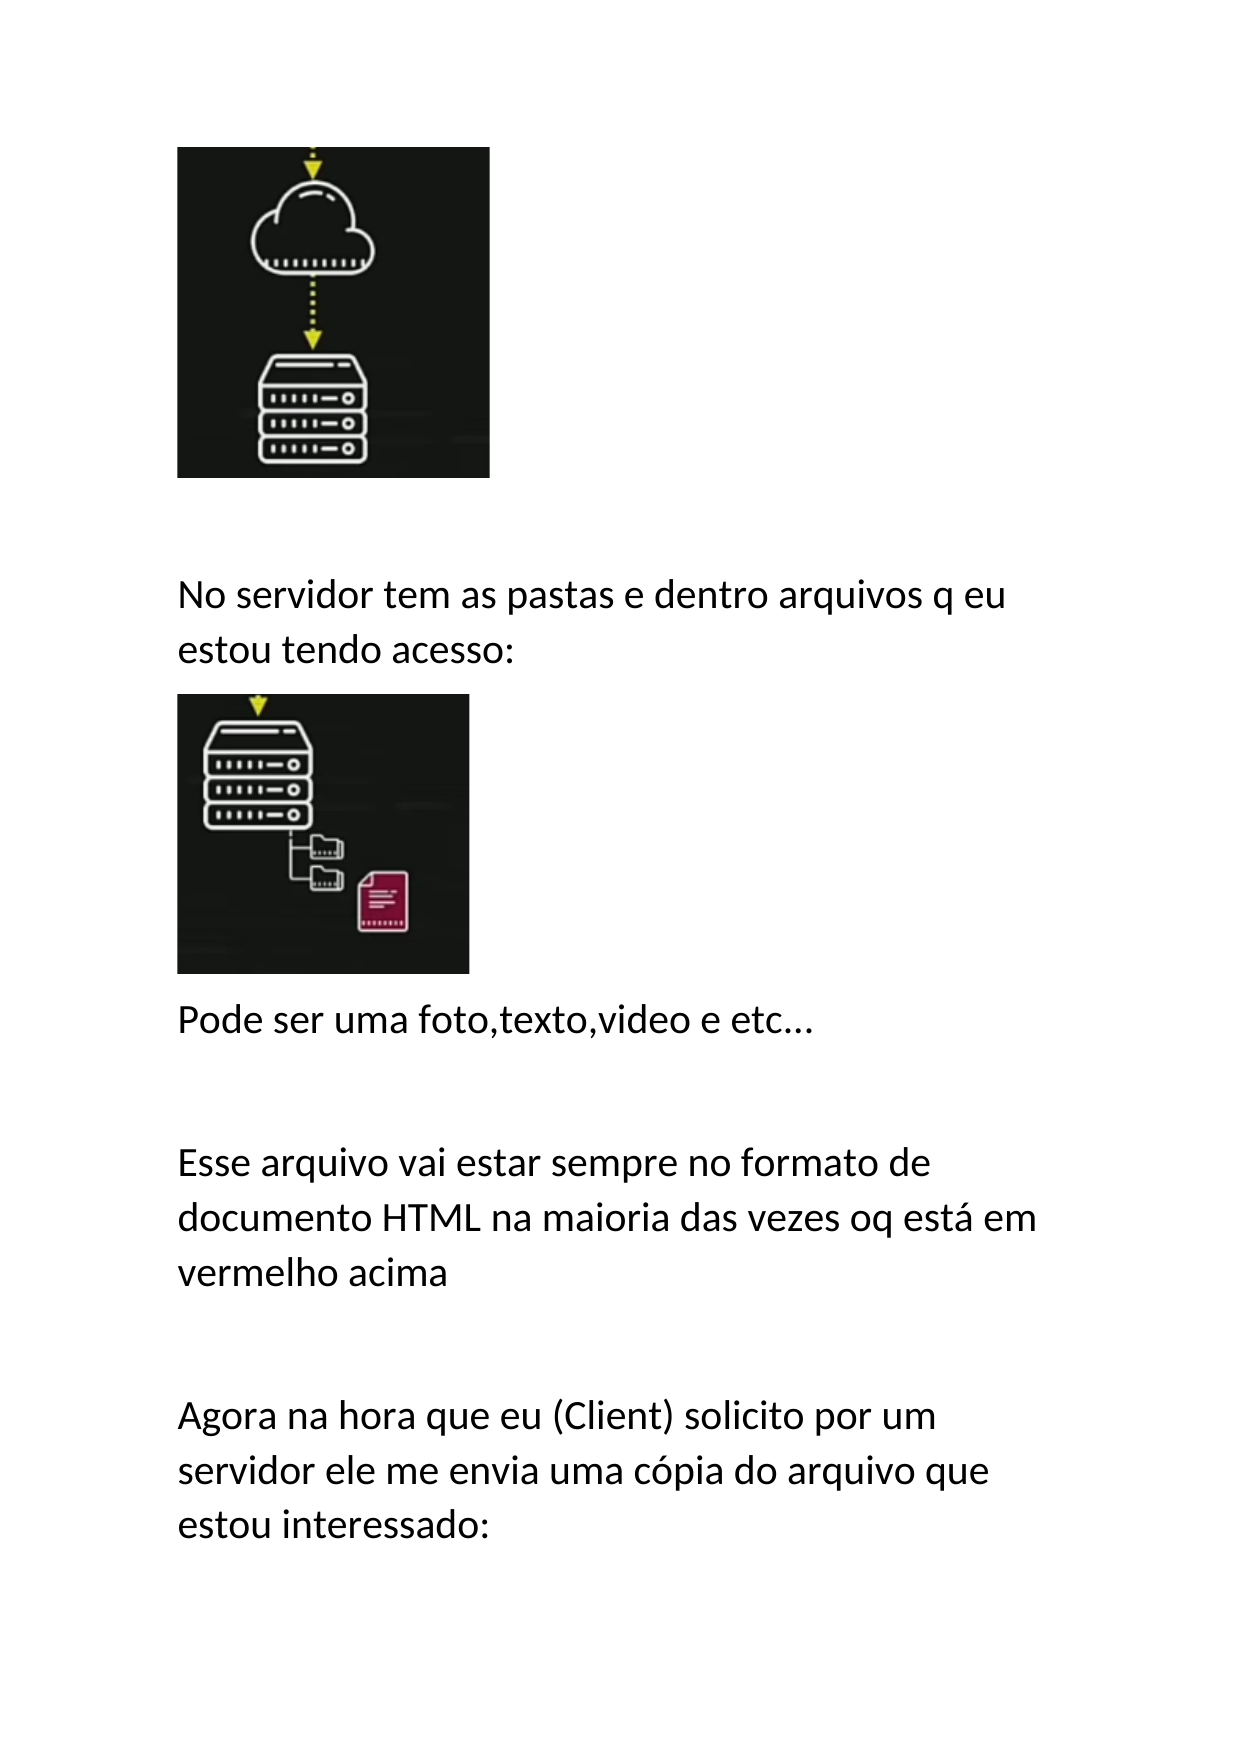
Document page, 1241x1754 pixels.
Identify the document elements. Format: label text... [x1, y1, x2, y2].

text Esse arquivo vai estar sempre no formato de documento HTML na maioria das vezes oq está em vermelho acima [177, 1136, 1063, 1296]
picture [177, 694, 470, 974]
text No servidor tem as pastas e dentro arquivos q eu estou tendo acesso: [177, 568, 1063, 673]
text Agora na hora que eu (Client) solicito por um servidor ele me envia uma cópia do arquivo que estou interessado: [177, 1389, 1063, 1549]
text Pode ser uma foto,texto,video e etc... [177, 993, 1063, 1043]
picture [177, 147, 490, 478]
